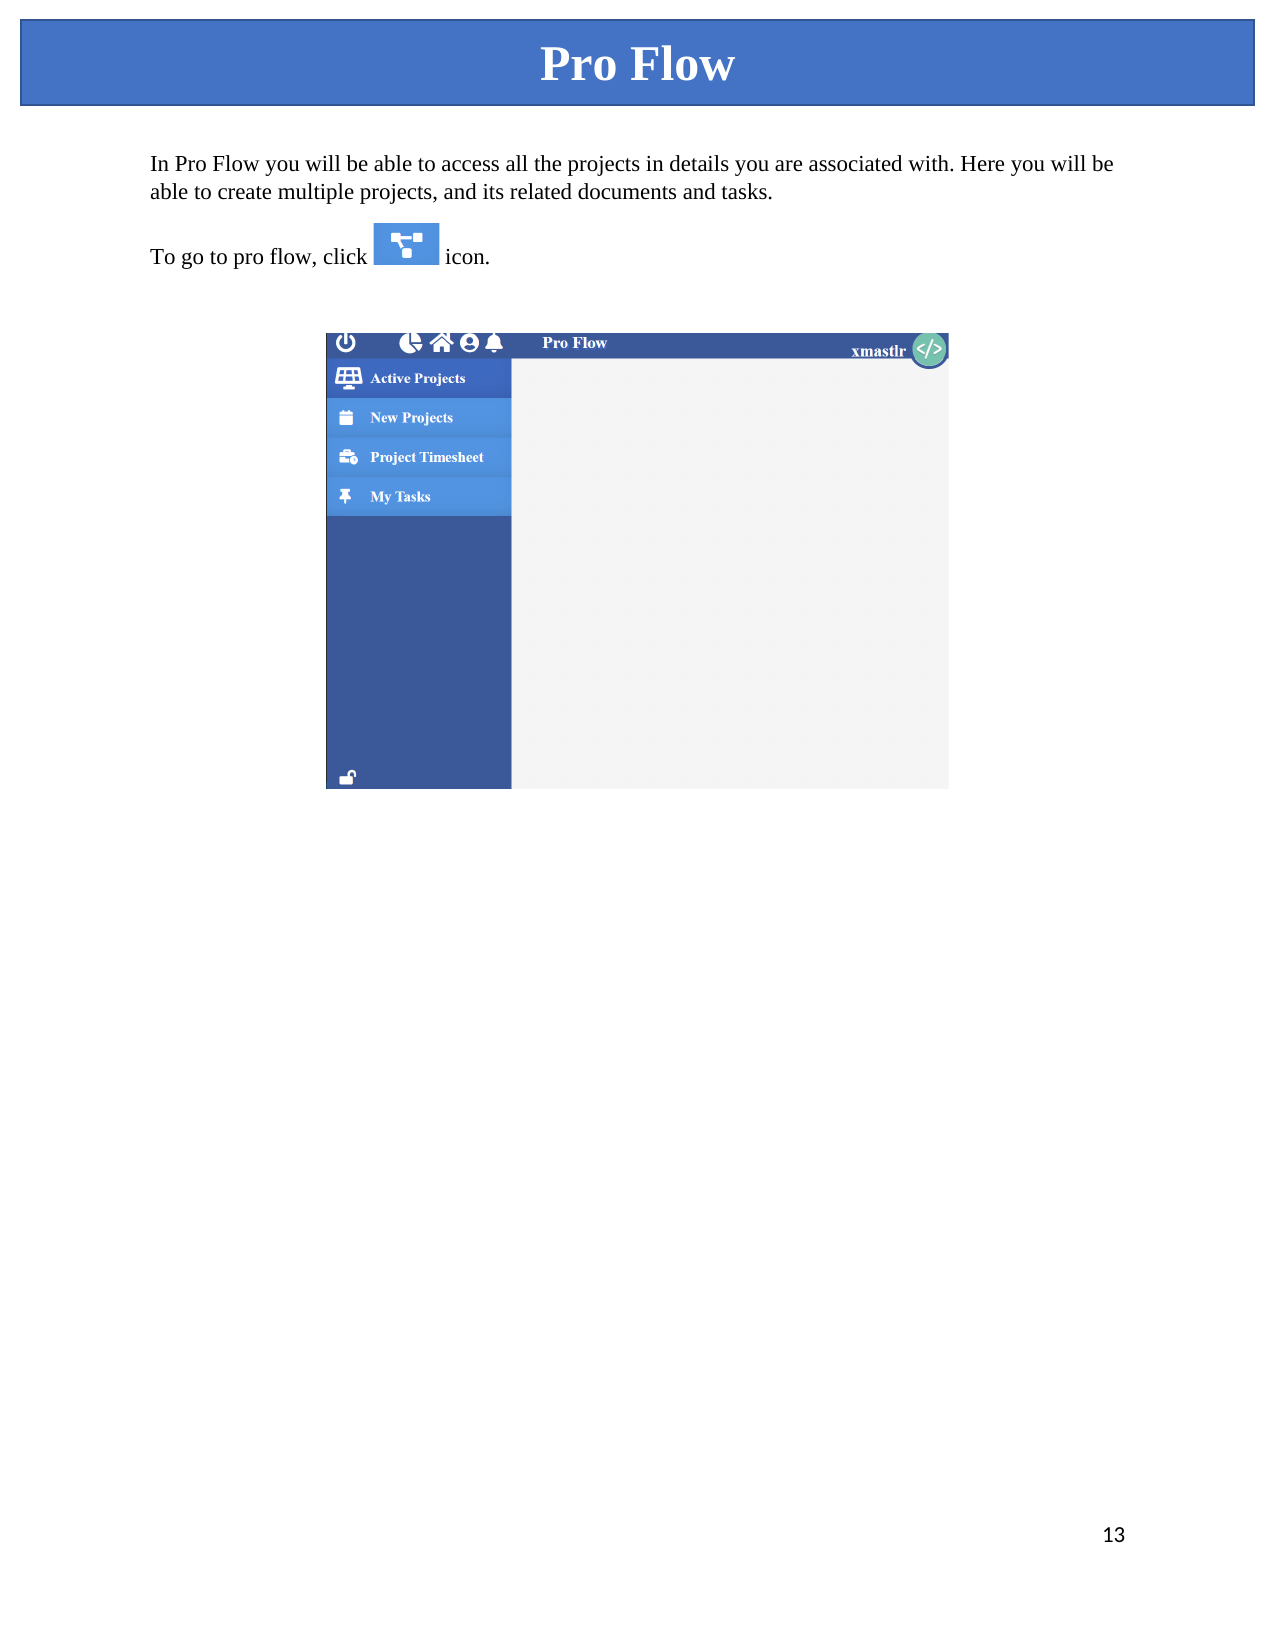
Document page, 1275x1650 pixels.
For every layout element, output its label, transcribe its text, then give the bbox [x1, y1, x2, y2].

text In Pro Flow you will be able to access all the projects in details you are associated with. Here you will be able to create multiple projects, and its related documents and tasks. [150, 150, 1125, 205]
picture [326, 333, 949, 789]
text To go to pro flow, click icon. [150, 223, 1125, 269]
picture [373, 223, 440, 265]
